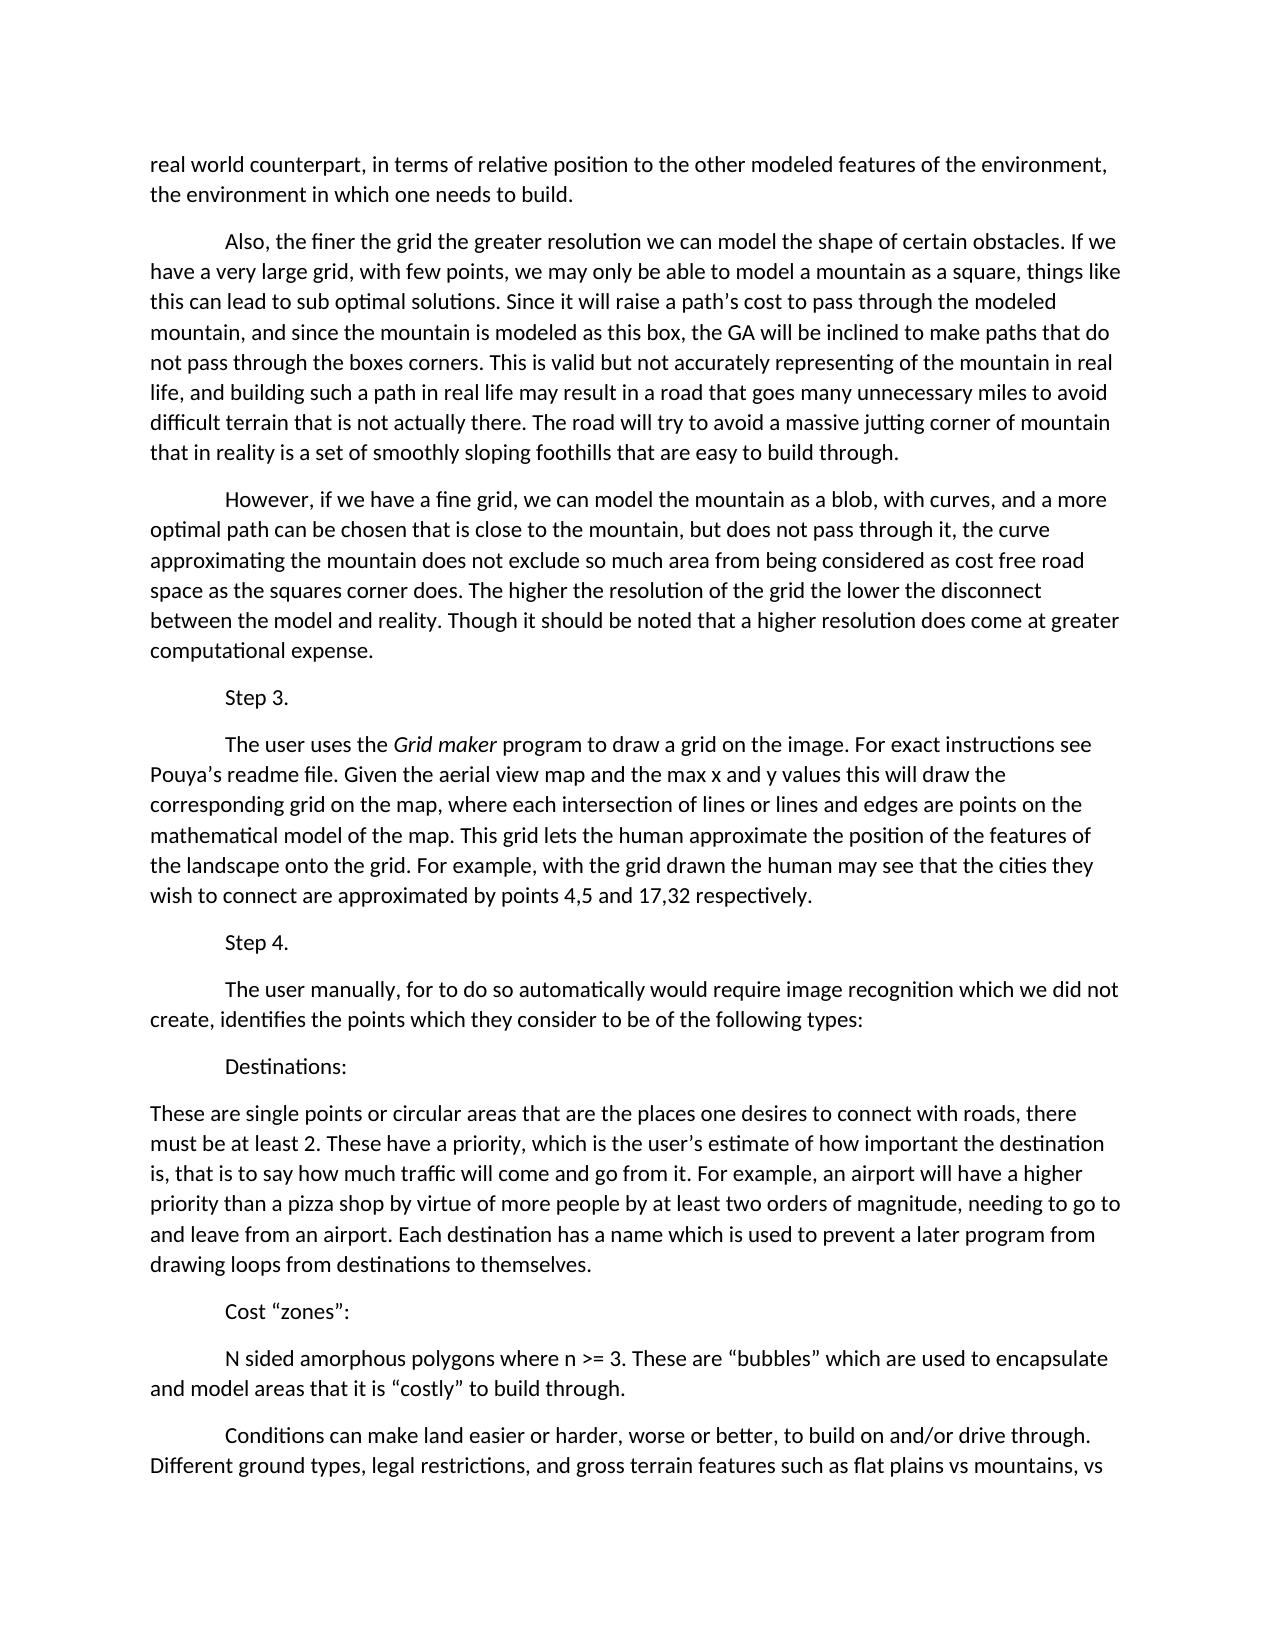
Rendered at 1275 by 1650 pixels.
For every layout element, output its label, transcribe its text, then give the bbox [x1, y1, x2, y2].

text N sided amorphous polygons where n >= 3. These are “bubbles” which are used to encapsulate and model areas that it is “costly” to build through. [150, 1344, 1125, 1402]
text The user manually, for to do so automatically would require image recognition which we did not create, identifies the points which they consider to be of the following types: [150, 975, 1125, 1033]
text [150, 1421, 1125, 1479]
text Destinations: [150, 1052, 1125, 1080]
text Also, the finer the grid the greater resolution we can model the shape of certain obstacles. If we have a very large grid, with few points, we may only be able to model a mountain as a square, things like this can lead to sub optimal solutions. Since it will raise a path’s cost to pass through the modeled mountain, and since the mountain is modeled as this box, the GA will be inclined to make paths that do not pass through the boxes corners. This is valid but not accurately representing of the mountain in real life, and building such a path in real life may result in a road that goes many unnecessary miles to avoid difficult terrain that is not actually there. The road will try to avoid a massive jutting corner of mountain that in reality is a set of smoothly sloping foothills that are easy to build through. [150, 227, 1125, 467]
text Step 4. [150, 928, 1125, 956]
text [150, 150, 1125, 208]
text These are single points or circular areas that are the places one desires to connect with roads, there must be at least 2. These have a priority, which is the user’s estimate of how important the destination is, that is to say how much traffic will come and go from it. For example, an airport will have a higher priority than a pizza shop by virtue of more people by at least two orders of magnitude, needing to go to and leave from an airport. Each destination has a name which is used to prevent a later program from drawing loops from destinations to themselves. [150, 1099, 1125, 1278]
text Cost “zones”: [150, 1297, 1125, 1325]
text The user uses the Grid maker program to draw a grid on the image. For exact instructions see Pouya’s readme file. Given the aerial view map and the max x and y values this will draw the corresponding grid on the map, where each intersection of lines or lines and edges are points on the mathematical model of the map. This grid lets the human approximate the position of the features of the landscape onto the grid. For example, with the grid drawn the human may see that the cities they wish to connect are approximated by points 4,5 and 17,32 respectively. [150, 730, 1125, 909]
text Step 3. [150, 683, 1125, 711]
text However, if we have a fine grid, we can model the mountain as a blob, with curves, and a more optimal path can be chosen that is close to the mountain, but does not pass through it, the curve approximating the mountain does not exclude so much area from being considered as cost free road space as the squares corner does. The higher the resolution of the grid the lower the disconnect between the model and reality. Though it should be noted that a higher resolution does come at greater computational expense. [150, 485, 1125, 664]
